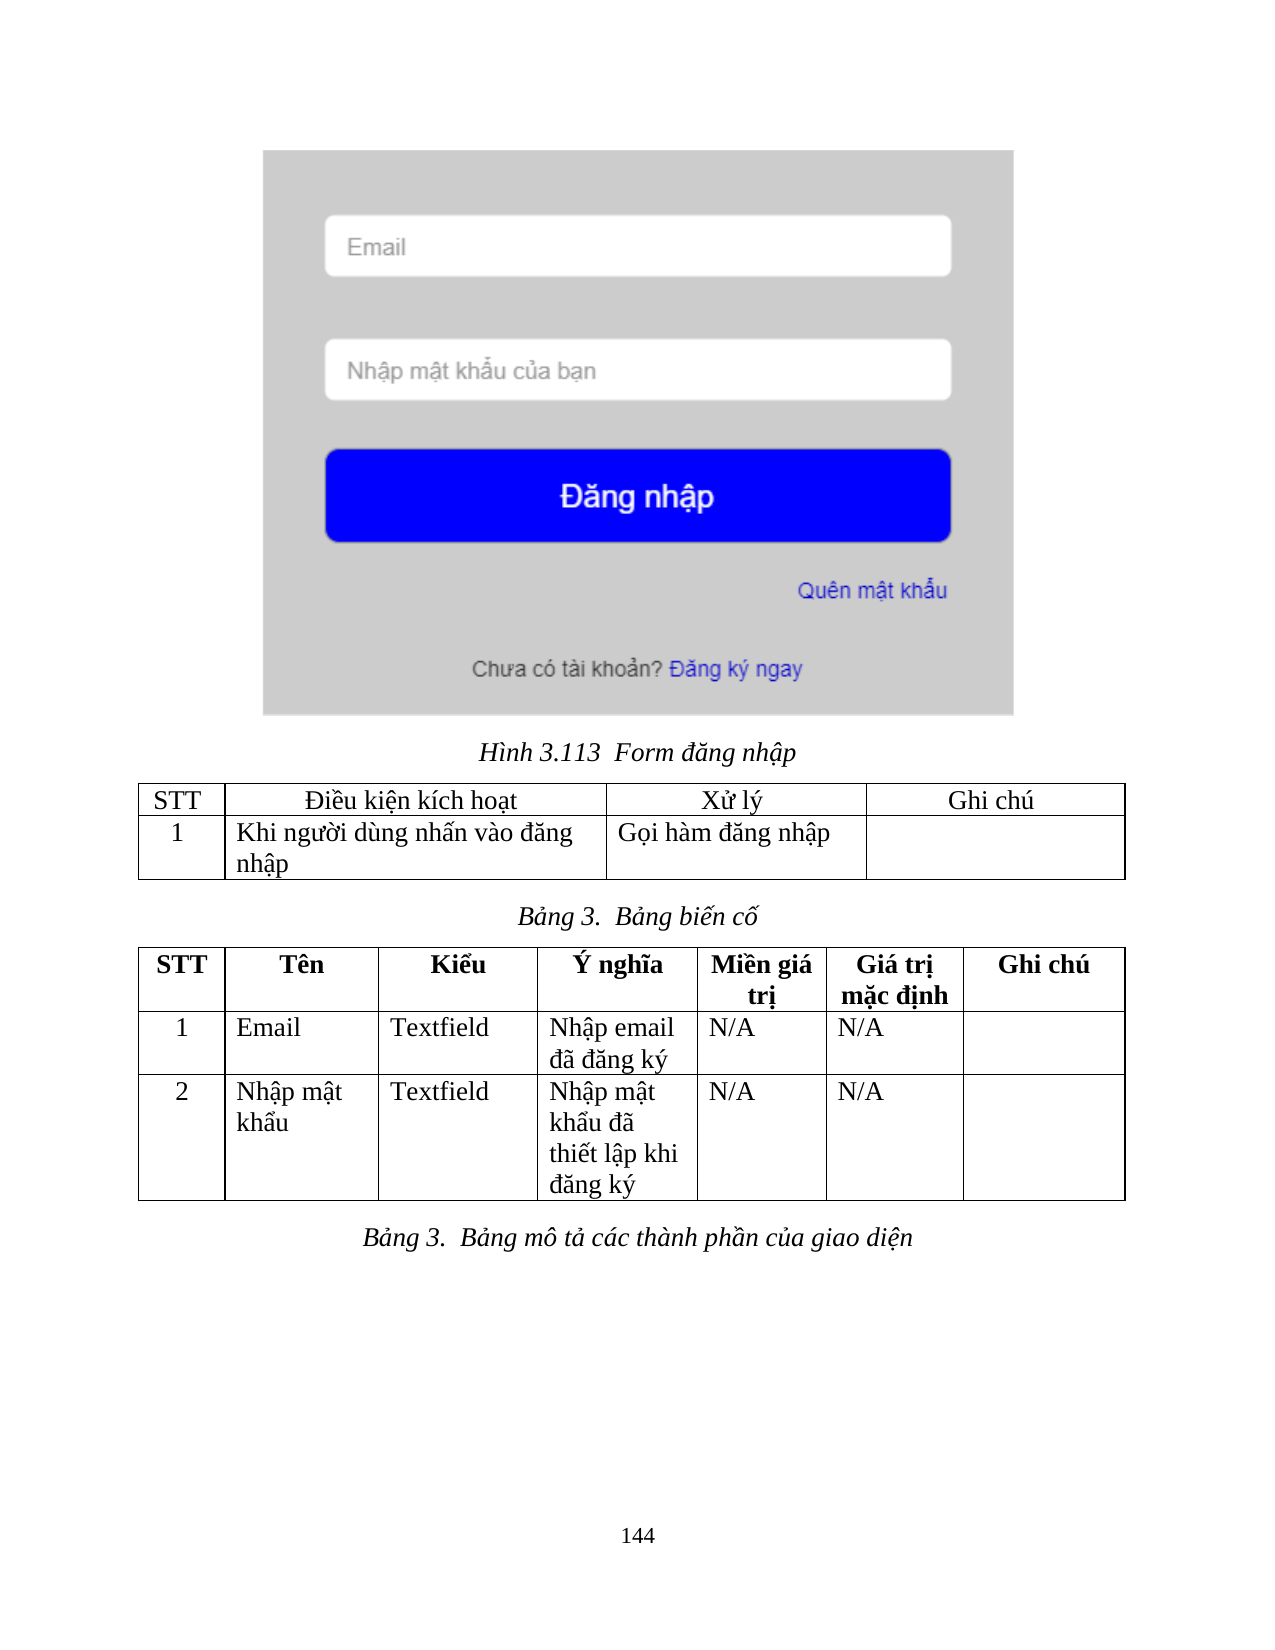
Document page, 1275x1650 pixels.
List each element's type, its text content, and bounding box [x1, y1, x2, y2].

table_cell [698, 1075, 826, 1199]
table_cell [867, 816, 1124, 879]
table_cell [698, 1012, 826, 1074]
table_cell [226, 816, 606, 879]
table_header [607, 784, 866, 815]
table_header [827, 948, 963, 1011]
subtitle Bảng 3. Bảng mô tả các thành phần của giao diện [150, 1221, 1125, 1252]
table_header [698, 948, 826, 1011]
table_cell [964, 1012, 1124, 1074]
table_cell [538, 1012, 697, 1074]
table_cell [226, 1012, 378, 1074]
picture [262, 150, 1014, 716]
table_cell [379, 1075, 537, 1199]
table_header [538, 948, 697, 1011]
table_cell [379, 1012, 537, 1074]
subtitle Hình 3.113 Form đăng nhập [150, 736, 1125, 768]
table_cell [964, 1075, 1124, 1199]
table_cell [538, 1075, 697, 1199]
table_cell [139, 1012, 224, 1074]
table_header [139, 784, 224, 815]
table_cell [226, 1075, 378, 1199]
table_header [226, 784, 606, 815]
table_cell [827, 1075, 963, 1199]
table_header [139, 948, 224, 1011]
subtitle Bảng 3. Bảng biến cố [150, 901, 1125, 932]
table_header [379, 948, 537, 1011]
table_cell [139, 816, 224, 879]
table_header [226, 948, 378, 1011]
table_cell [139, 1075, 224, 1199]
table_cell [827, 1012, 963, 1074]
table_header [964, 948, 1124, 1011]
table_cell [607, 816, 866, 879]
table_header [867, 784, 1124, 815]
